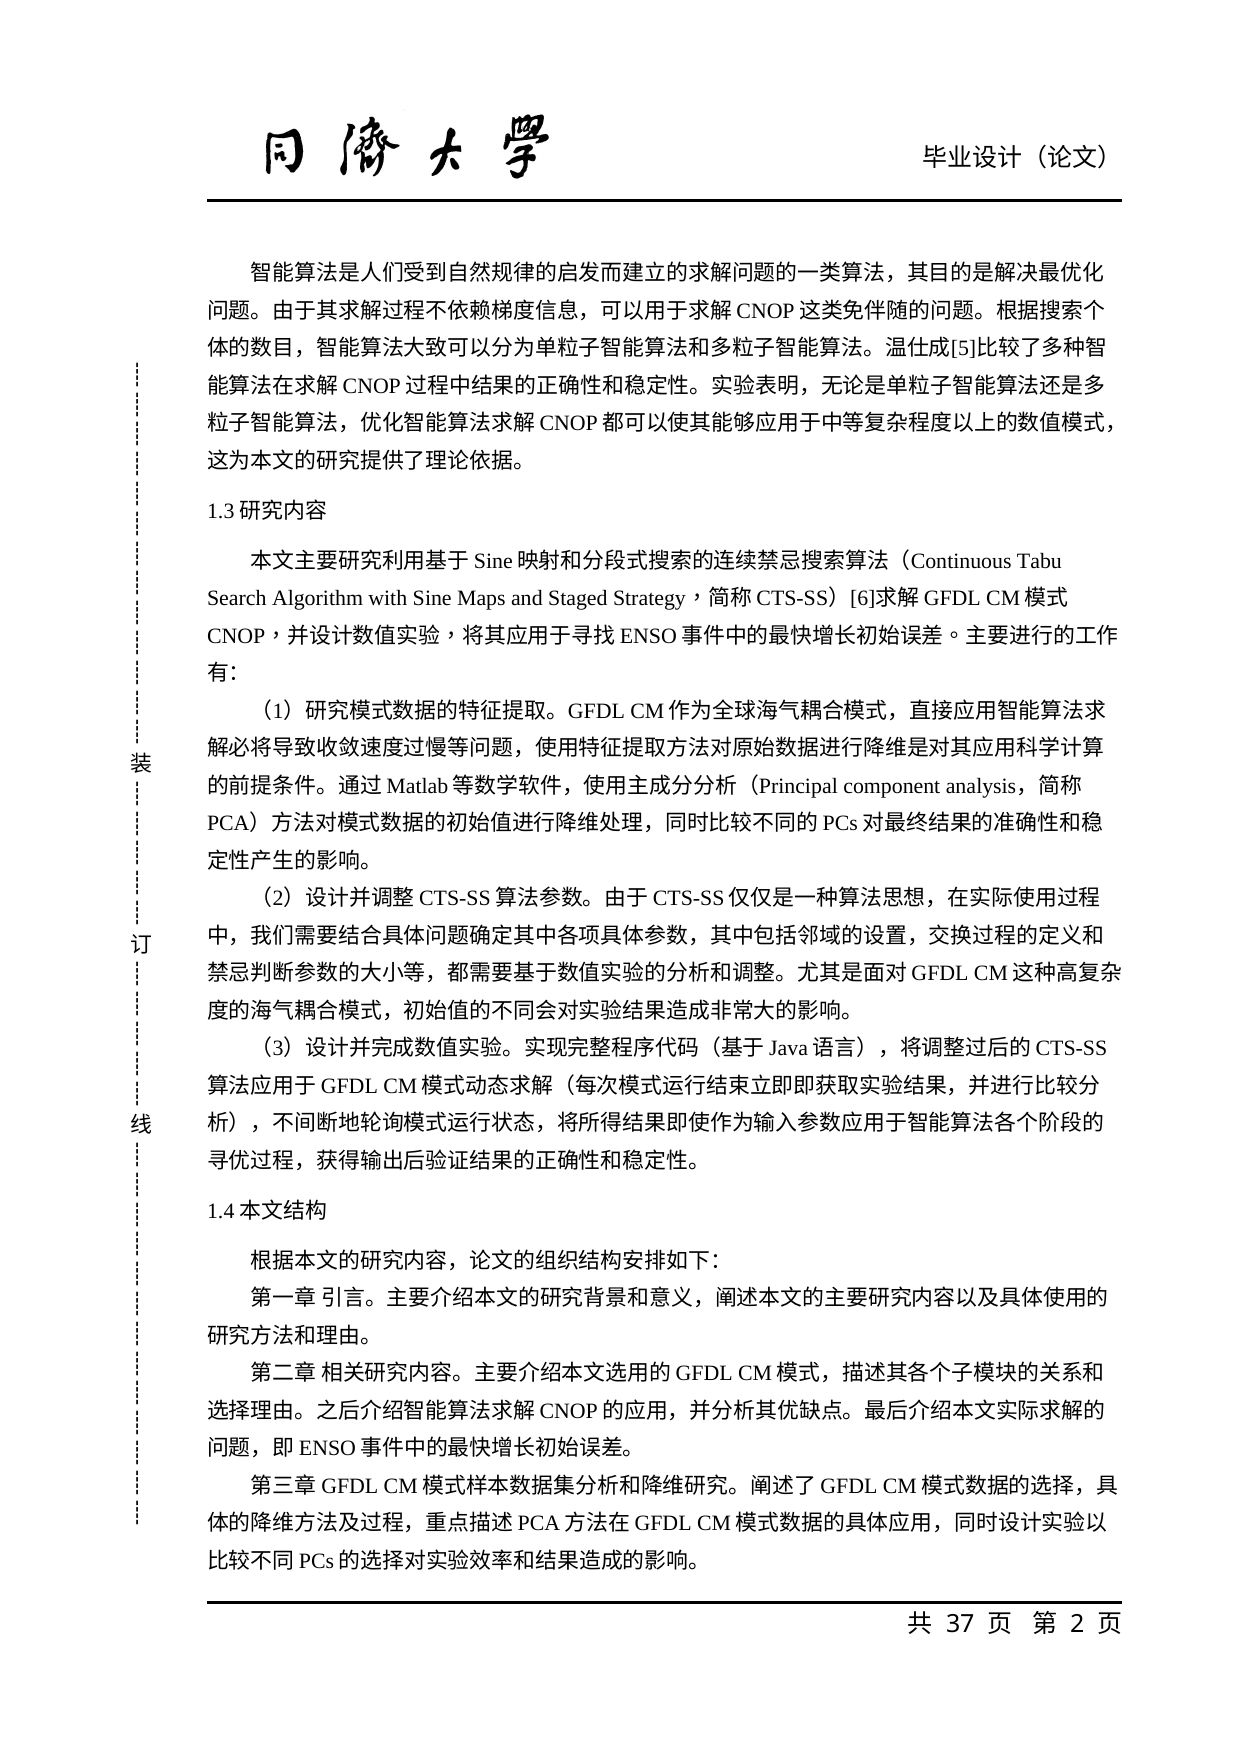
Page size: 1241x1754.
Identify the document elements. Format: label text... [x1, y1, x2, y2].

text 根据本文的研究内容，论文的组织结构安排如下： [207, 1238, 1122, 1276]
text 本文主要研究利用基于Sine映射和分段式搜索的连续禁忌搜索算法（Continuous Tabu Search Algorithm with Sine Maps and Staged Strategy，简称CTS-SS）[6]求解GFDL CM模式CNOP，并设计数值实验，将其应用于寻找ENSO事件中的最快增长初始误差。主要进行的工作有： [207, 538, 1122, 688]
text （1）研究模式数据的特征提取。GFDL CM作为全球海气耦合模式，直接应用智能算法求解必将导致收敛速度过慢等问题，使用特征提取方法对原始数据进行降维是对其应用科学计算的前提条件。通过Matlab等数学软件，使用主成分分析（Principal component analysis，简称PCA）方法对模式数据的初始值进行降维处理，同时比较不同的PCs对最终结果的准确性和稳定性产生的影响。 [207, 688, 1122, 876]
text （2）设计并调整CTS-SS算法参数。由于CTS-SS仅仅是一种算法思想，在实际使用过程中，我们需要结合具体问题确定其中各项具体参数，其中包括邻域的设置，交换过程的定义和禁忌判断参数的大小等，都需要基于数值实验的分析和调整。尤其是面对GFDL CM这种高复杂度的海气耦合模式，初始值的不同会对实验结果造成非常大的影响。 [207, 876, 1122, 1026]
text 第二章 相关研究内容。主要介绍本文选用的GFDL CM模式，描述其各个子模块的关系和选择理由。之后介绍智能算法求解CNOP的应用，并分析其优缺点。最后介绍本文实际求解的问题，即ENSO事件中的最快增长初始误差。 [207, 1351, 1122, 1463]
subtitle 1.4 本文结构 [207, 1188, 1122, 1226]
text （3）设计并完成数值实验。实现完整程序代码（基于Java语言），将调整过后的CTS-SS算法应用于GFDL CM模式动态求解（每次模式运行结束立即即获取实验结果，并进行比较分析），不间断地轮询模式运行状态，将所得结果即使作为输入参数应用于智能算法各个阶段的寻优过程，获得输出后验证结果的正确性和稳定性。 [207, 1026, 1122, 1176]
picture [244, 106, 567, 185]
subtitle 1.3 研究内容 [207, 488, 1122, 526]
text 第三章 GFDL CM模式样本数据集分析和降维研究。阐述了GFDL CM模式数据的选择，具体的降维方法及过程，重点描述PCA方法在GFDL CM模式数据的具体应用，同时设计实验以比较不同PCs的选择对实验效率和结果造成的影响。 [207, 1463, 1122, 1576]
text 智能算法是人们受到自然规律的启发而建立的求解问题的一类算法，其目的是解决最优化问题。由于其求解过程不依赖梯度信息，可以用于求解CNOP这类免伴随的问题。根据搜索个体的数目，智能算法大致可以分为单粒子智能算法和多粒子智能算法。温仕成[5]比较了多种智能算法在求解CNOP过程中结果的正确性和稳定性。实验表明，无论是单粒子智能算法还是多粒子智能算法，优化智能算法求解CNOP都可以使其能够应用于中等复杂程度以上的数值模式，这为本文的研究提供了理论依据。 [207, 251, 1122, 476]
text 第一章 引言。主要介绍本文的研究背景和意义，阐述本文的主要研究内容以及具体使用的研究方法和理由。 [207, 1276, 1122, 1351]
